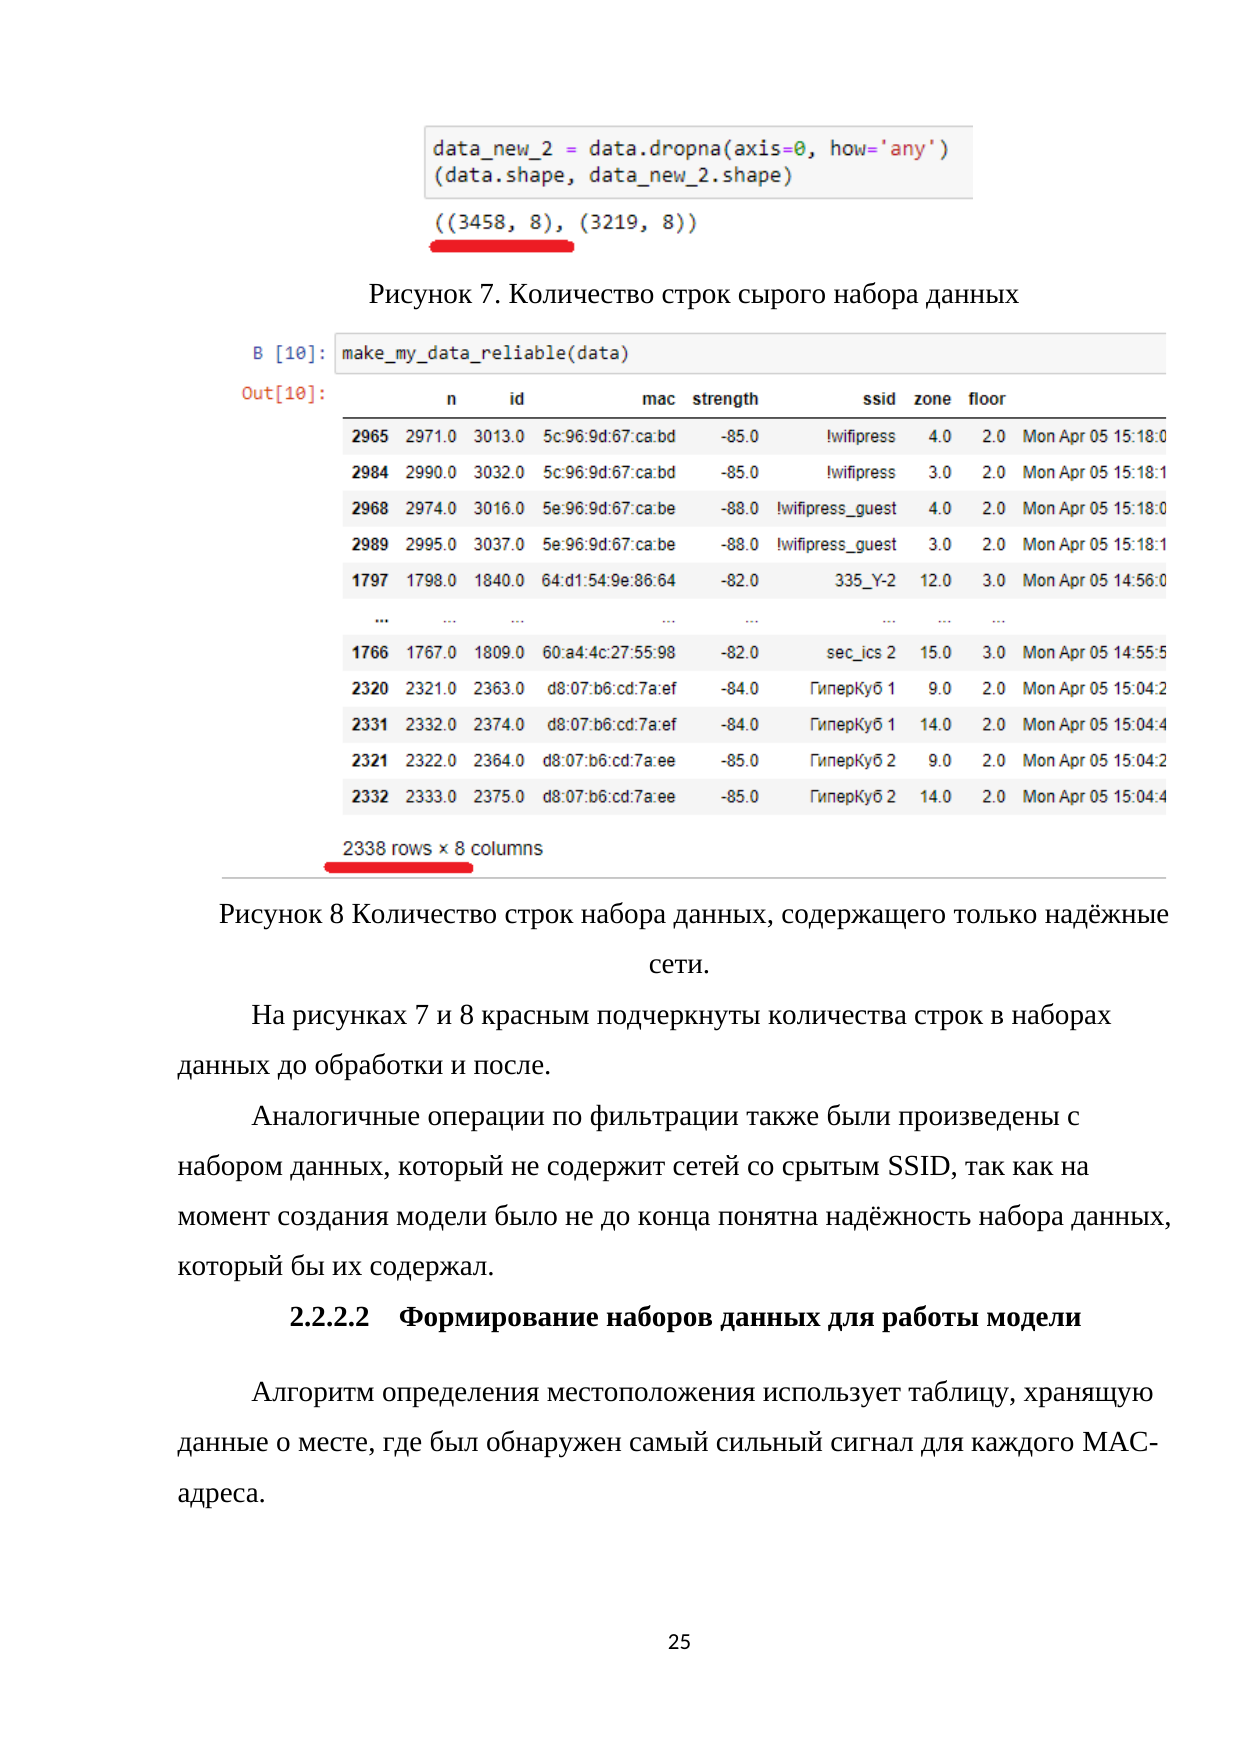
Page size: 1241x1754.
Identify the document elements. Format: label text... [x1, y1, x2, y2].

list Формирование наборов данных для работы модели [289, 1299, 1181, 1332]
text Аналогичные операции по фильтрации также были произведены с набором данных, который не содержит сетей со срытым SSID, так как на момент создания модели было не до конца понятна надёжность набора данных, который бы их содержал. [177, 1098, 1181, 1282]
text На рисунках 7 и 8 красным подчеркнуты количества строк в наборах данных до обработки и после. [177, 997, 1181, 1081]
text Рисунок 8 Количество строк набора данных, содержащего только надёжные сети. [177, 896, 1181, 980]
picture [221, 326, 1167, 883]
text Алгоритм определения местоположения использует таблицу, хранящую данные о месте, где был обнаружен самый сильный сигнал для каждого MAC-адреса. [177, 1374, 1181, 1508]
picture [415, 118, 973, 262]
text Рисунок 7. Количество строк сырого набора данных [177, 276, 1181, 309]
